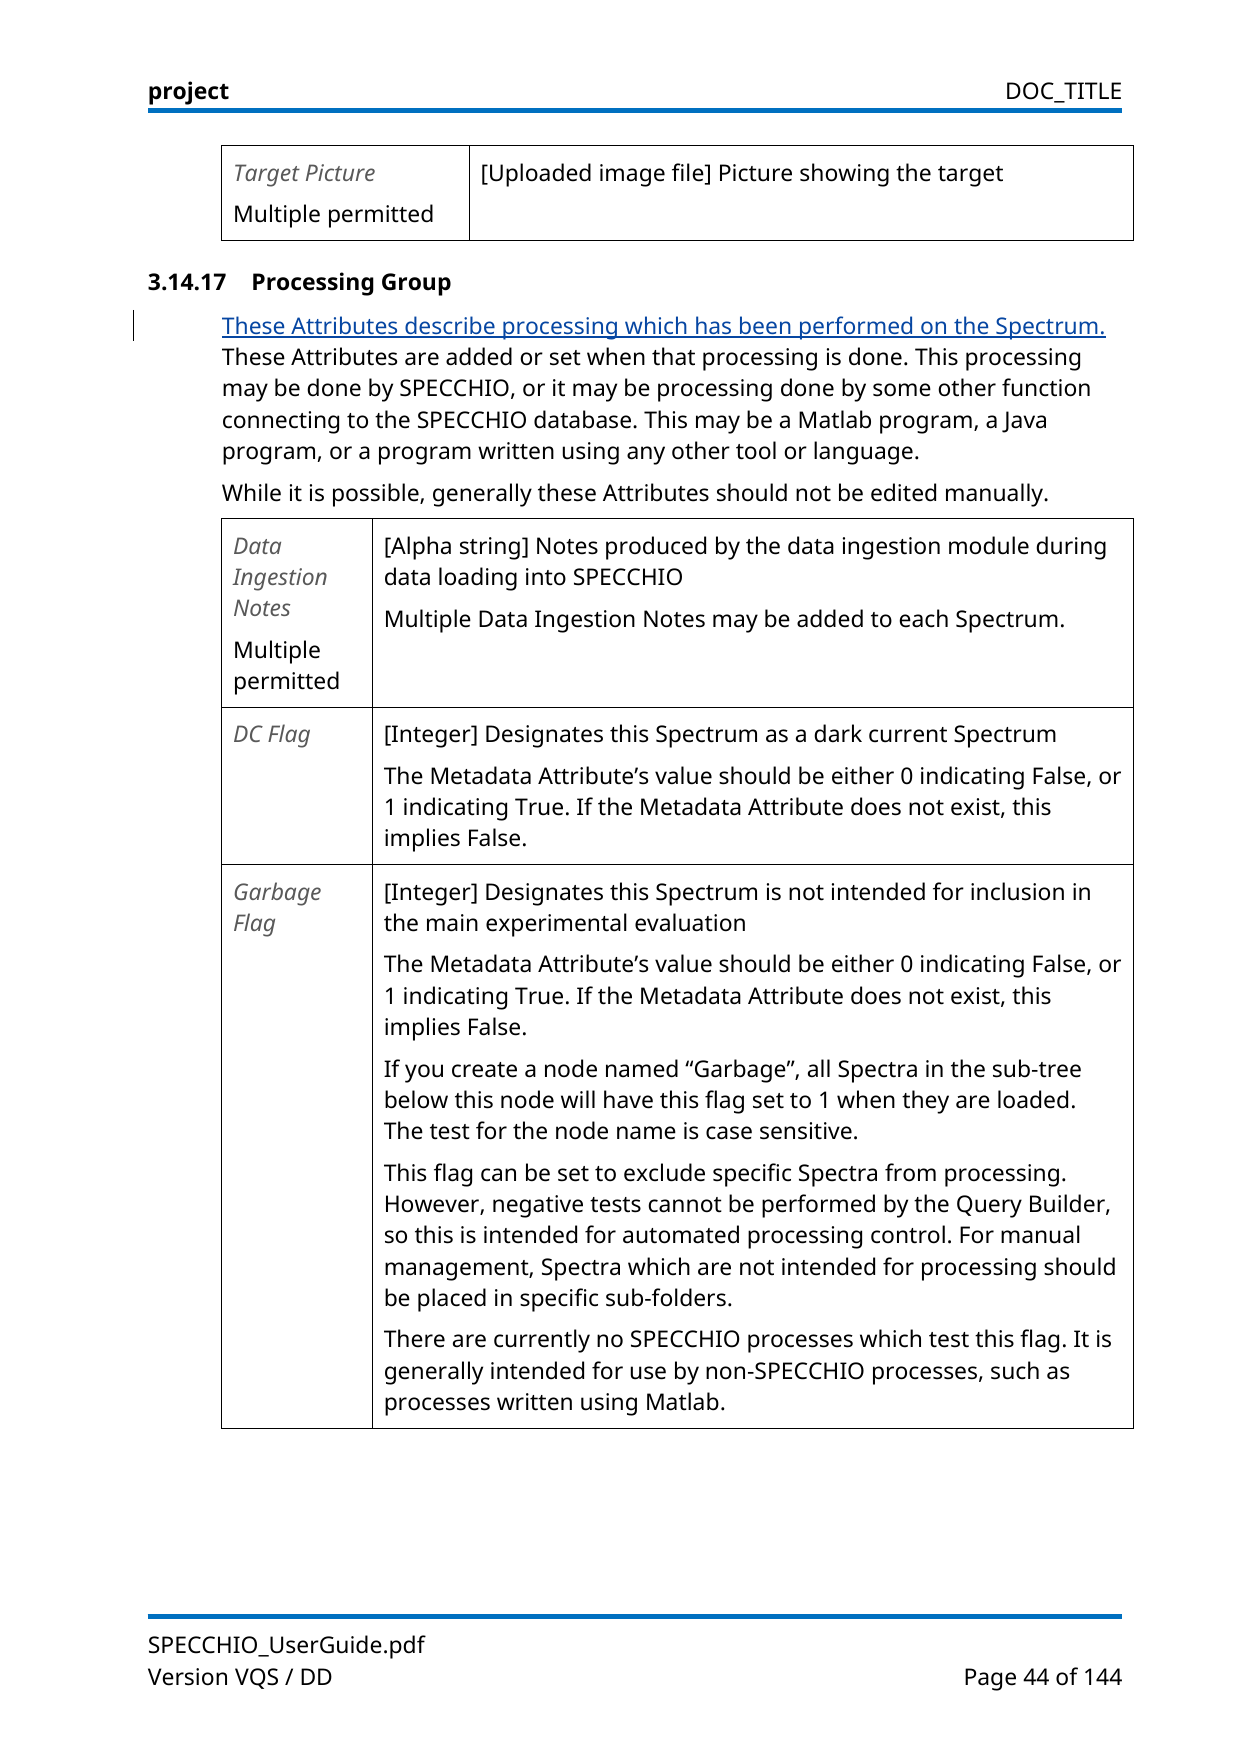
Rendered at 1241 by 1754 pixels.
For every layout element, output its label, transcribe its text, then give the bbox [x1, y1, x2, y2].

table_cell Target Picture Multiple permitted [222, 146, 469, 240]
table_cell DC Flag [222, 708, 372, 864]
subtitle Processing Group [148, 266, 1122, 297]
text While it is possible, generally these Attributes should not be edited manually. [222, 476, 1122, 508]
table_cell [Uploaded image file] Picture showing the target [470, 146, 1133, 240]
table_cell [Integer] Designates this Spectrum as a dark current Spectrum The Metadata Attribute’s value should be either 0 indicating False, or 1 indicating True. If the Metadata Attribute does not exist, this implies False. [373, 708, 1133, 864]
table_header [Alpha string] Notes produced by the data ingestion module during data loading into SPECCHIO Multiple Data Ingestion Notes may be added to each Spectrum. [373, 519, 1133, 707]
table_cell Garbage Flag [222, 865, 372, 1427]
text These Attributes are added or set when that processing is done. This processing may be done by SPECCHIO, or it may be processing done by some other function connecting to the SPECCHIO database. This may be a Matlab program, a Java program, or a program written using any other tool or language. [222, 310, 1122, 466]
table_cell [Integer] Designates this Spectrum is not intended for inclusion in the main experimental evaluation The Metadata Attribute’s value should be either 0 indicating False, or 1 indicating True. If the Metadata Attribute does not exist, this implies False. If you create a node named “Garbage”, all Spectra in the sub-tree below this node will have this flag set to 1 when they are loaded. The test for the node name is case sensitive. This flag can be set to exclude specific Spectra from processing. However, negative tests cannot be performed by the Query Builder, so this is intended for automated processing control. For manual management, Spectra which are not intended for processing should be placed in specific sub-folders. There are currently no SPECCHIO processes which test this flag. It is generally intended for use by non-SPECCHIO processes, such as processes written using Matlab. [373, 865, 1133, 1427]
table_header Data Ingestion Notes Multiple permitted [222, 519, 372, 707]
